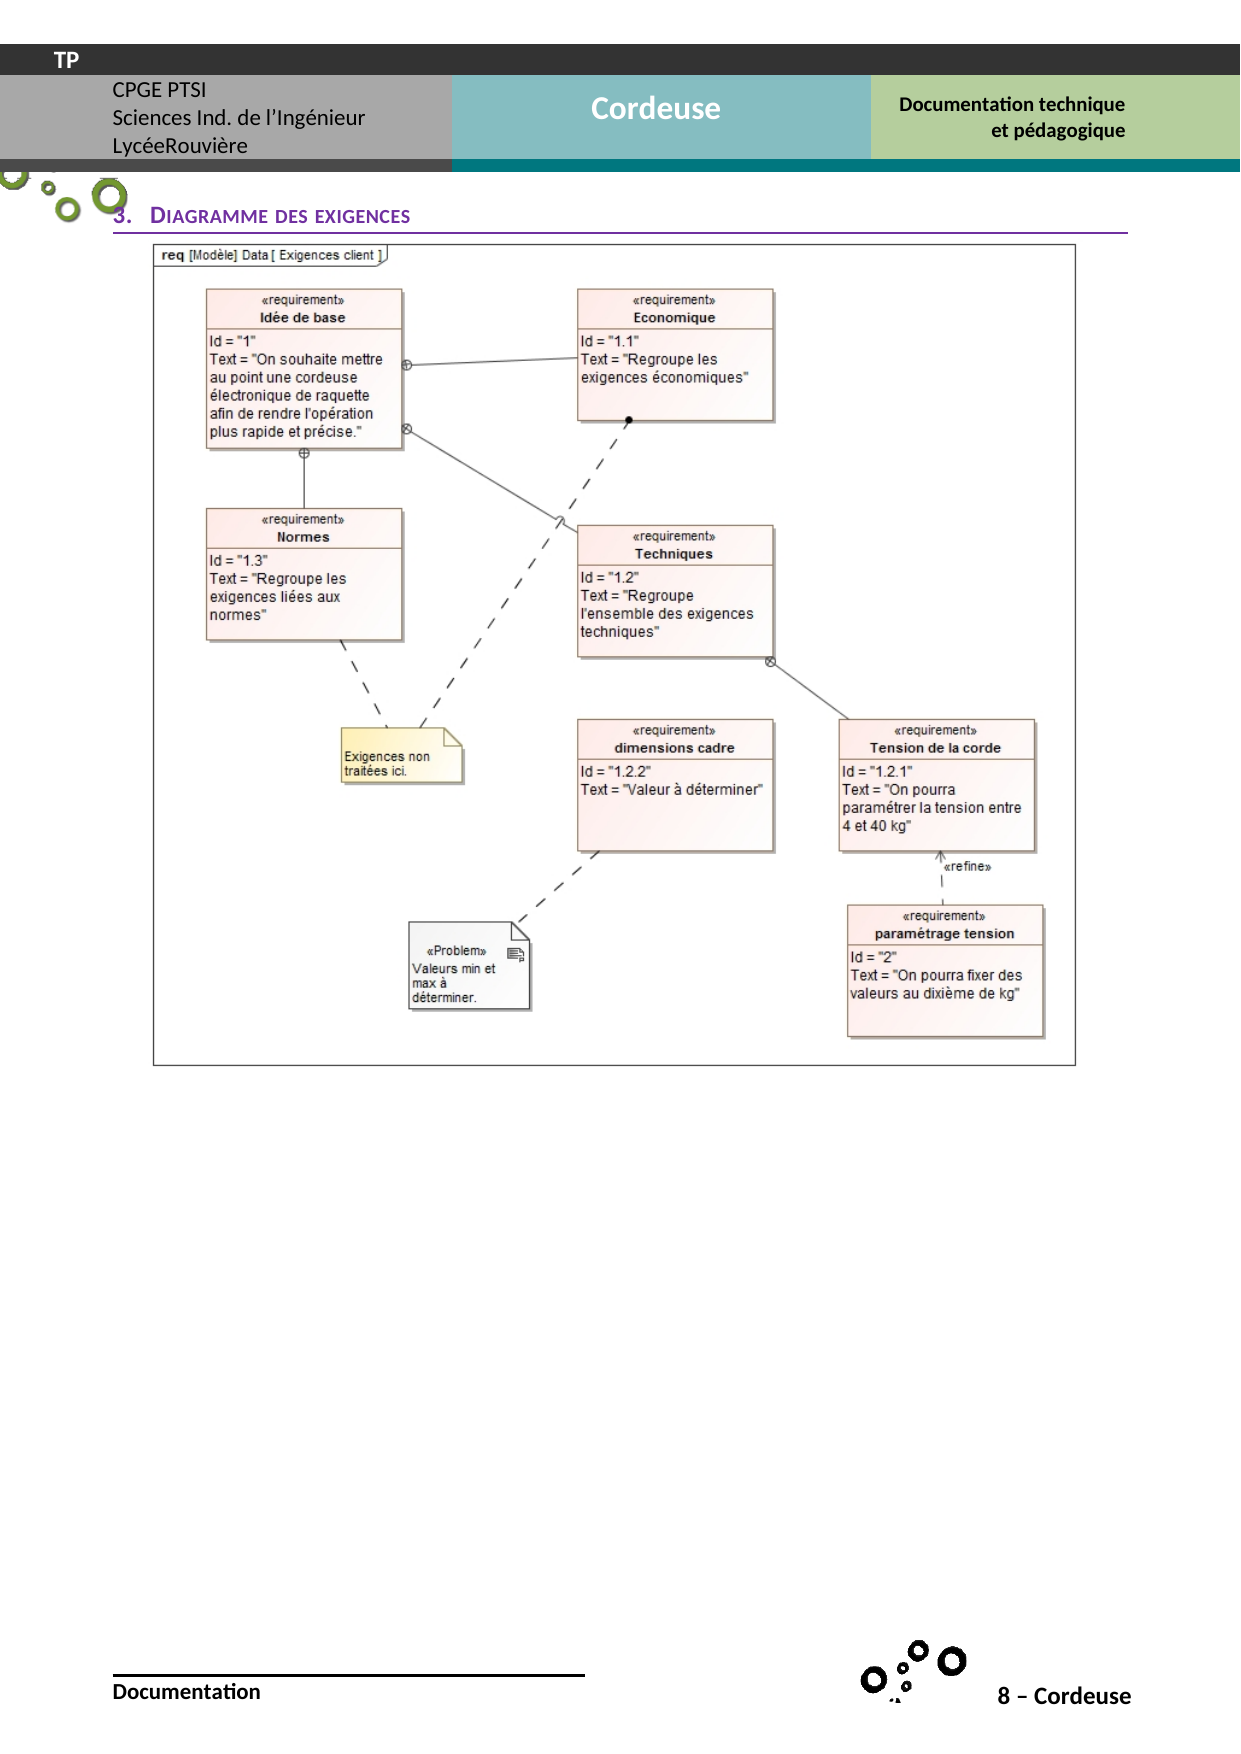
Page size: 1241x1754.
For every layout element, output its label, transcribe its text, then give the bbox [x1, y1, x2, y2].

subtitle Diagramme des exigences [112, 199, 1128, 234]
picture [147, 238, 1093, 1083]
picture [0, 172, 128, 224]
picture [860, 1640, 967, 1703]
